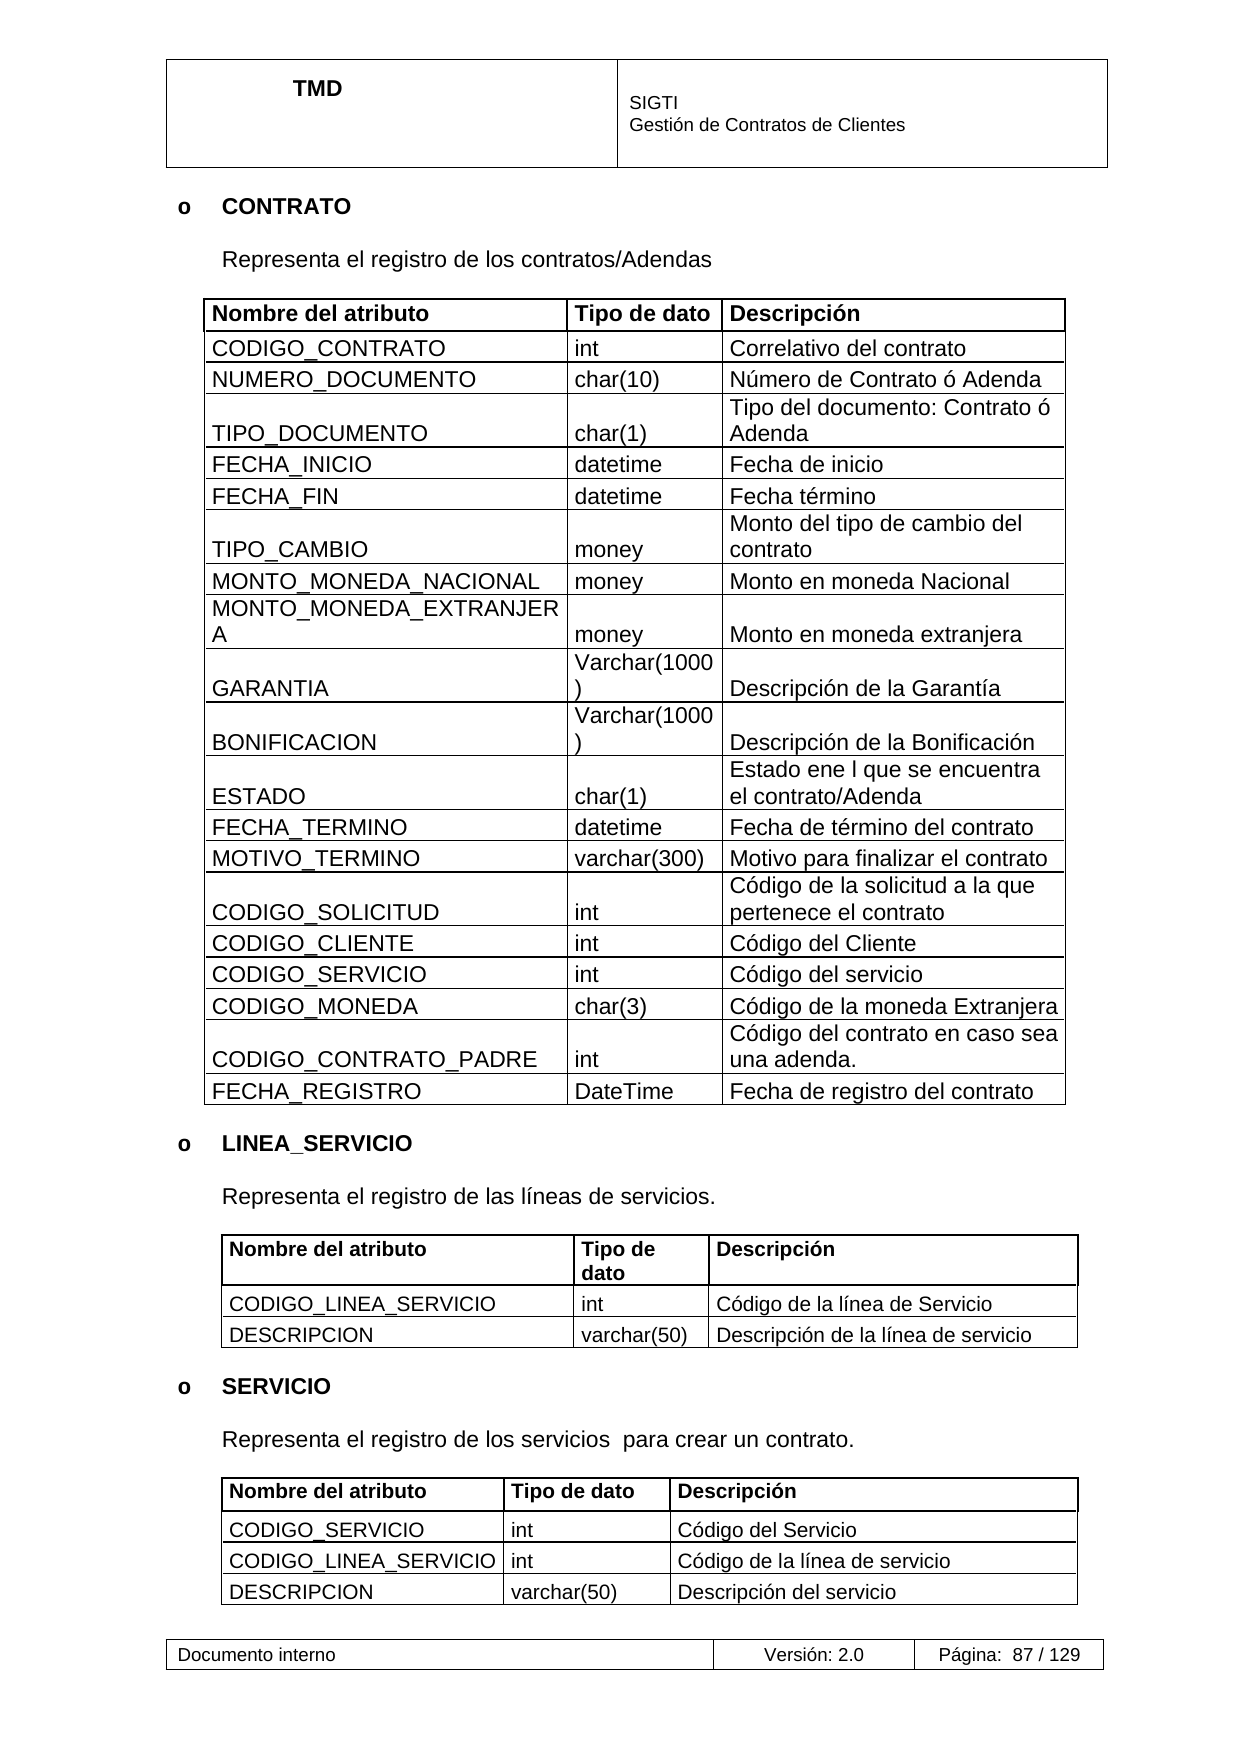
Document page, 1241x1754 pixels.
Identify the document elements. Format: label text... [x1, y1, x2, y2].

table_header Nombre del atributo [205, 300, 566, 330]
table_cell GARANTIA [205, 649, 567, 701]
table_cell Descripción de la línea de servicio [709, 1316, 1077, 1347]
table_cell CODIGO_SERVICIO [205, 957, 567, 988]
table_cell money [568, 595, 722, 648]
table_cell Monto en moneda extranjera [723, 594, 1065, 648]
table_cell money [568, 564, 722, 594]
table_cell Número de Contrato ó Adenda [723, 361, 1065, 393]
table_cell Varchar(1000) [568, 649, 722, 701]
list Representa el registro de las líneas de servicios. [222, 1183, 1092, 1210]
table_cell Monto en moneda Nacional [723, 563, 1065, 594]
table_header Tipo de dato [505, 1479, 669, 1510]
table_cell char(1) [568, 756, 722, 809]
table_cell Fecha de inicio [723, 446, 1065, 478]
table_cell MONTO_MONEDA_NACIONAL [205, 564, 567, 594]
table_cell Correlativo del contrato [723, 332, 1065, 361]
table_cell TIPO_DOCUMENTO [205, 394, 567, 446]
table_cell BONIFICACION [205, 702, 567, 755]
table_cell Código del servicio [723, 956, 1065, 988]
table_cell char(3) [568, 989, 722, 1019]
table_cell DESCRIPCION [222, 1316, 573, 1347]
table_cell Fecha de término del contrato [723, 809, 1065, 840]
table_cell Descripción de la Garantía [723, 648, 1065, 701]
table_cell int [504, 1512, 670, 1541]
table_cell Descripción del servicio [671, 1573, 1077, 1604]
table_cell char(1) [568, 394, 722, 446]
table_cell varchar(300) [568, 841, 722, 871]
table_cell int [568, 332, 722, 361]
table_cell Fecha de registro del contrato [723, 1073, 1065, 1104]
table_cell CODIGO_CLIENTE [205, 926, 567, 956]
table_cell MOTIVO_TERMINO [205, 841, 567, 871]
table_cell CODIGO_SOLICITUD [205, 872, 567, 925]
table_cell MONTO_MONEDA_EXTRANJERA [205, 595, 567, 648]
table_cell Varchar(1000) [568, 703, 722, 755]
list Representa el registro de los servicios para crear un contrato. [222, 1426, 1092, 1453]
table_header Nombre del atributo [223, 1479, 503, 1510]
table_cell Código de la línea de Servicio [709, 1284, 1077, 1316]
table_cell TIPO_CAMBIO [205, 510, 567, 563]
table_cell int [504, 1543, 670, 1573]
table_cell int [574, 1286, 708, 1316]
table_cell NUMERO_DOCUMENTO [205, 362, 567, 393]
table_cell Código del Servicio [671, 1510, 1077, 1541]
table_header Nombre del atributo [223, 1236, 573, 1284]
table_cell CODIGO_LINEA_SERVICIO [222, 1286, 573, 1316]
table_header Tipo de dato [575, 1236, 708, 1284]
table_cell FECHA_REGISTRO [205, 1074, 567, 1104]
table_cell datetime [568, 448, 722, 478]
table_header Descripción [723, 300, 1064, 330]
table_cell CODIGO_CONTRATO_PADRE [205, 1020, 567, 1073]
table_cell int [568, 926, 722, 956]
table_cell datetime [568, 810, 722, 840]
table_header Tipo de dato [568, 300, 721, 330]
table_cell CODIGO_SERVICIO [222, 1512, 503, 1541]
list LINEA_SERVICIO [177, 1130, 1092, 1158]
table_cell int [568, 958, 722, 988]
table_cell Monto del tipo de cambio del contrato [723, 509, 1065, 563]
table_cell Código de la línea de servicio [671, 1541, 1077, 1573]
table_cell DateTime [568, 1074, 722, 1104]
list Representa el registro de los contratos/Adendas [222, 246, 1092, 273]
table_cell datetime [568, 479, 722, 509]
table_cell Código de la solicitud a la que pertenece el contrato [723, 871, 1065, 925]
table_cell Código del Cliente [723, 925, 1065, 956]
table_cell Descripción de la Bonificación [723, 701, 1065, 755]
table_cell Tipo del documento: Contrato ó Adenda [723, 393, 1065, 446]
table_cell Motivo para finalizar el contrato [723, 840, 1065, 871]
table_cell FECHA_INICIO [205, 447, 567, 478]
list CONTRATO [177, 193, 1092, 221]
list SERVICIO [177, 1373, 1092, 1401]
table_cell Estado ene l que se encuentra el contrato/Adenda [723, 755, 1065, 809]
table_cell DESCRIPCION [222, 1573, 503, 1604]
table_cell CODIGO_CONTRATO [205, 331, 567, 361]
table_cell int [568, 873, 722, 925]
table_cell Fecha término [723, 478, 1065, 509]
table_header Descripción [671, 1479, 1077, 1510]
table_cell char(10) [568, 363, 722, 393]
table_cell Código del contrato en caso sea una adenda. [723, 1019, 1065, 1073]
table_cell FECHA_FIN [205, 479, 567, 509]
table_cell money [568, 510, 722, 563]
table_cell Código de la moneda Extranjera [723, 988, 1065, 1019]
table_header Descripción [710, 1236, 1077, 1284]
table_cell CODIGO_LINEA_SERVICIO [222, 1541, 503, 1573]
table_cell int [568, 1020, 722, 1073]
table_cell varchar(50) [574, 1317, 708, 1347]
table_cell FECHA_TERMINO [205, 810, 567, 840]
table_cell ESTADO [205, 756, 567, 809]
table_cell CODIGO_MONEDA [205, 989, 567, 1019]
table_cell varchar(50) [504, 1574, 670, 1604]
